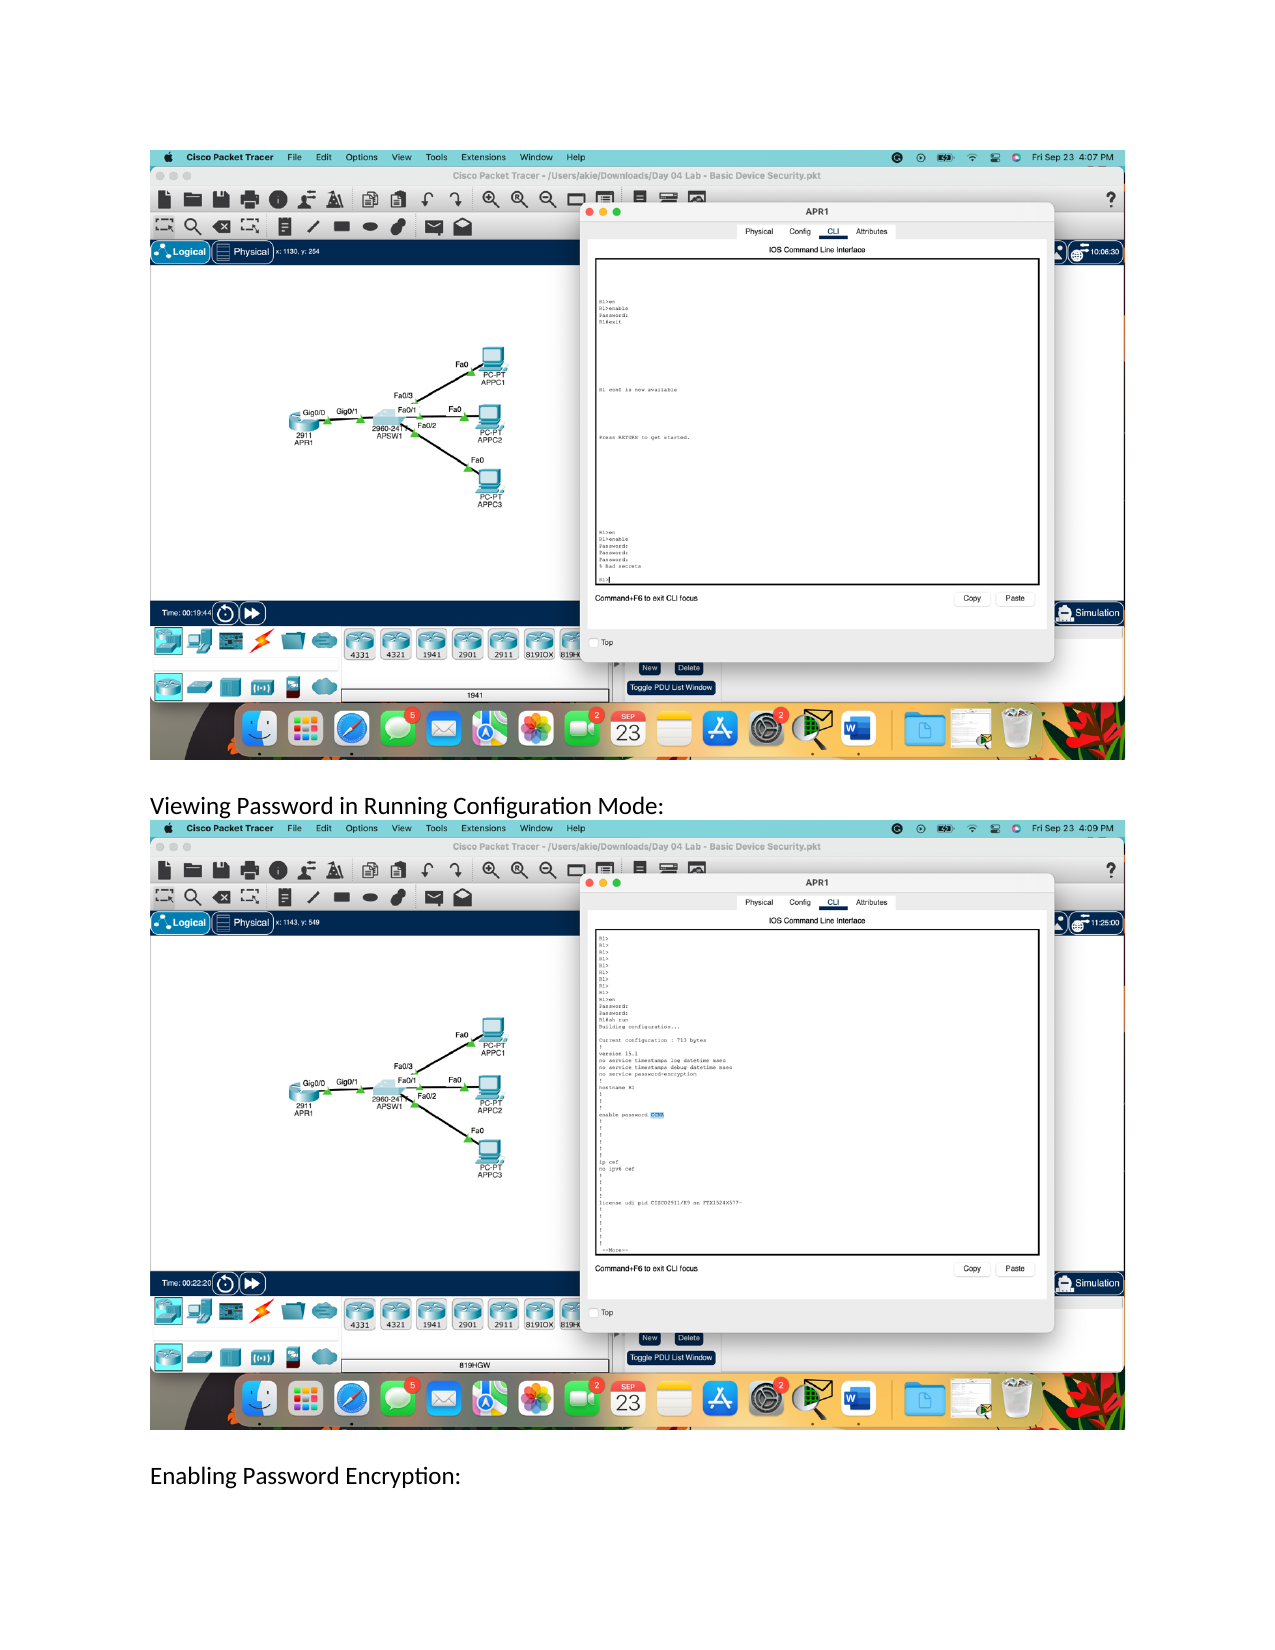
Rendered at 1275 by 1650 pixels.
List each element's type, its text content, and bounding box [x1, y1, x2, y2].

picture [150, 820, 1125, 1430]
picture [150, 150, 1125, 760]
text Viewing Password in Running Configuration Mode: [150, 790, 1125, 820]
text Enabling Password Encryption: [150, 1460, 1125, 1491]
